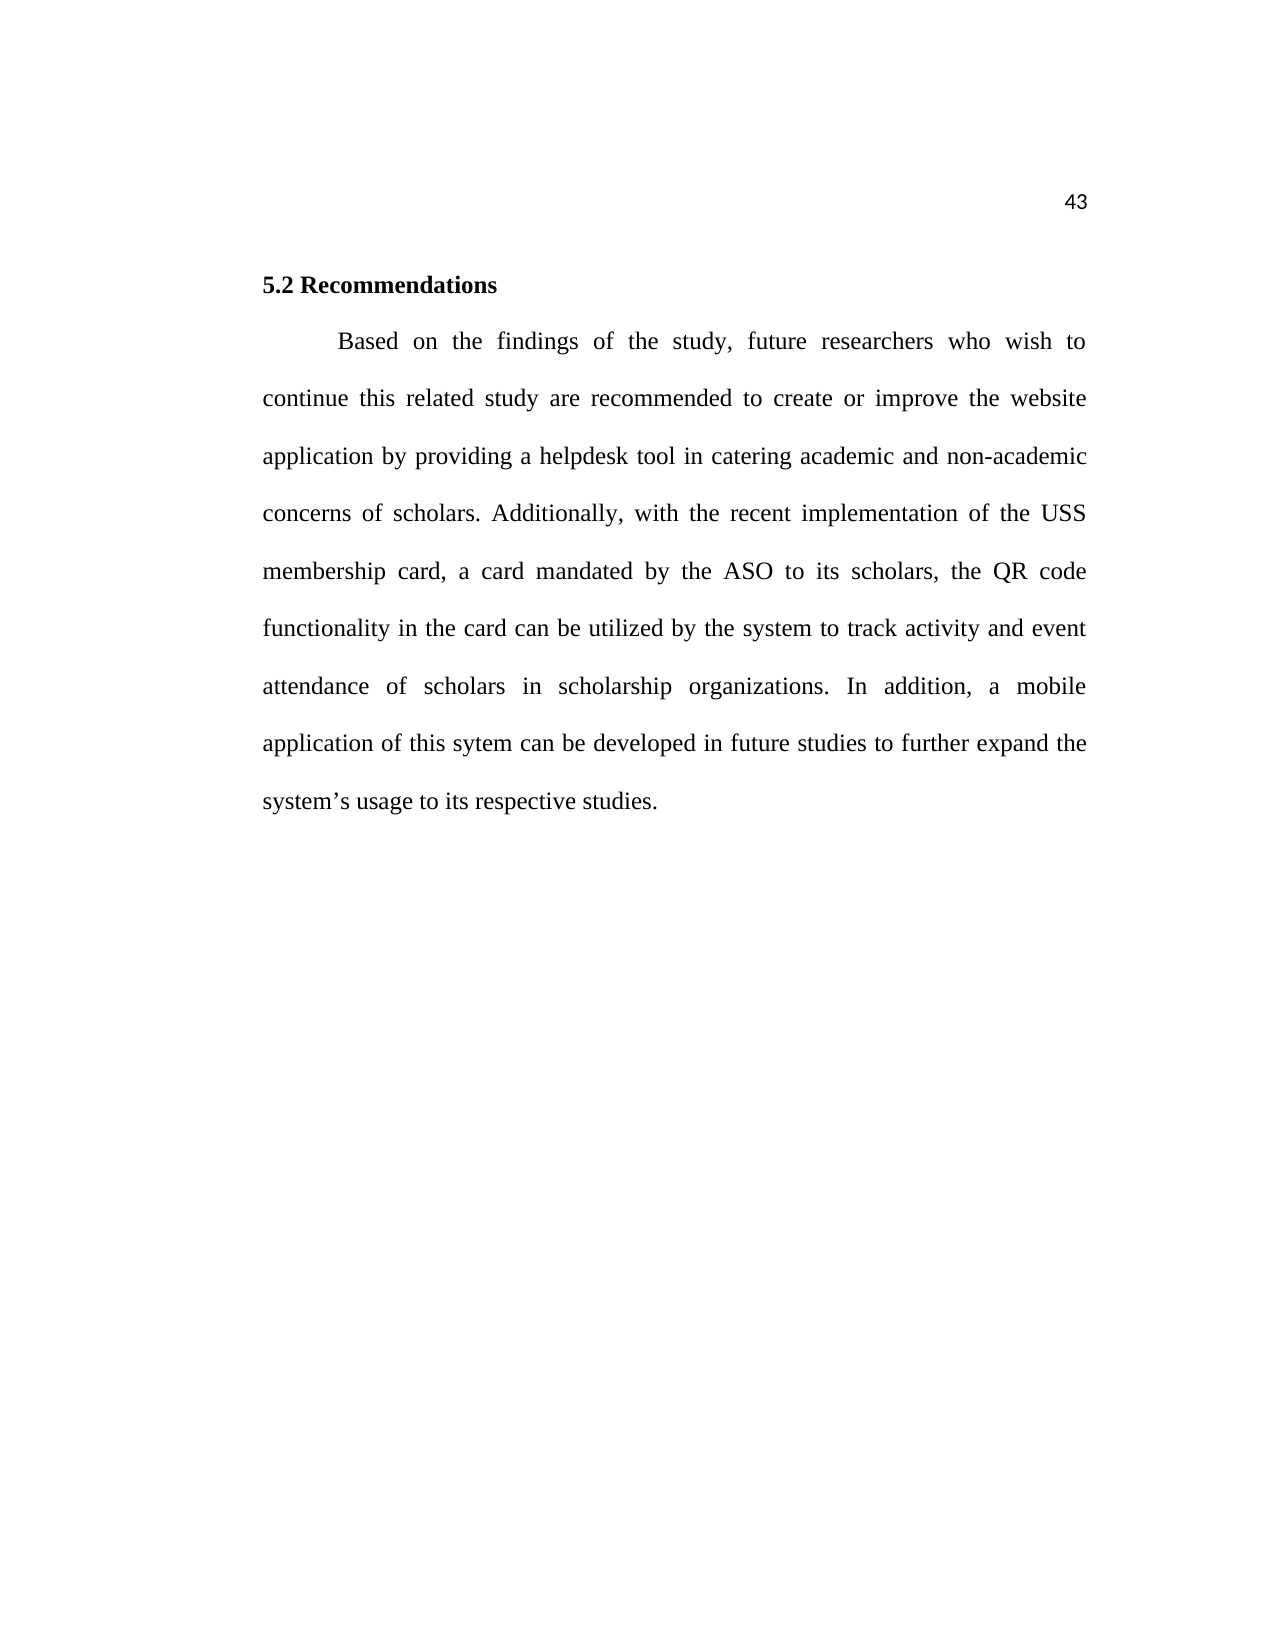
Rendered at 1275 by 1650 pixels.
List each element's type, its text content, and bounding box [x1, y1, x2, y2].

text Based on the findings of the study, future researchers who wish to continue this related study are recommended to create or improve the website application by providing a helpdesk tool in catering academic and non-academic concerns of scholars. Additionally, with the recent implementation of the USS membership card, a card mandated by the ASO to its scholars, the QR code functionality in the card can be utilized by the system to track activity and event attendance of scholars in scholarship organizations. In addition, a mobile application of this sytem can be developed in future studies to further expand the system’s usage to its respective studies. [262, 326, 1087, 815]
text 5.2 Recommendations [262, 270, 1087, 299]
